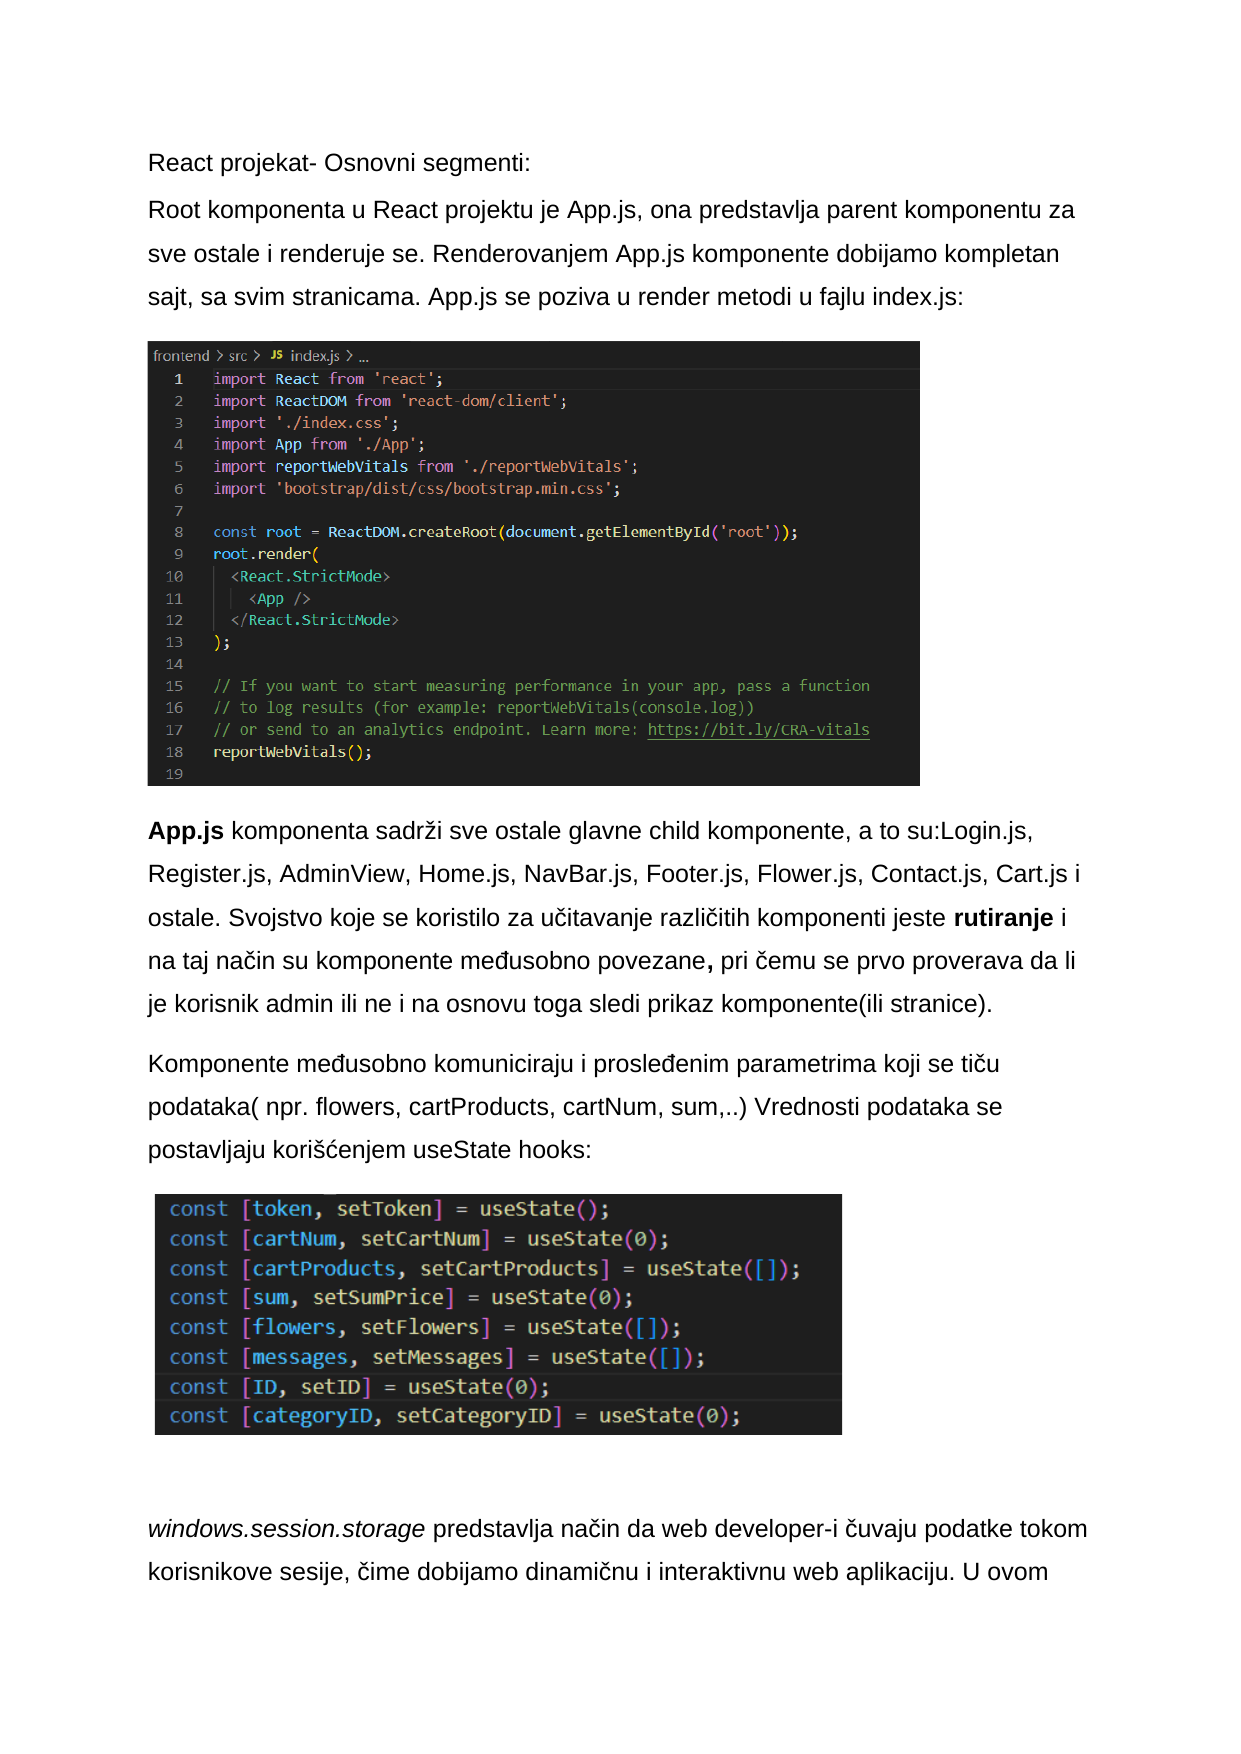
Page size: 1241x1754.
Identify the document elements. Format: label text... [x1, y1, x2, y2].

text Root komponenta u React projektu je App.js, ona predstavlja parent komponentu za sve ostale i renderuje se. Renderovanjem App.js komponente dobijamo kompletan sajt, sa svim stranicama. App.js se poziva u render metodi u fajlu index.js: [148, 195, 1092, 310]
picture [154, 1194, 843, 1435]
text Komponente međusobno komuniciraju i prosleđenim parametrima koji se tiču podataka( npr. flowers, cartProducts, cartNum, sum,..) Vrednosti podataka se postavljaju korišćenjem useState hooks: [148, 1048, 1092, 1163]
text React projekat- Osnovni segmenti: [148, 148, 1092, 176]
text App.js komponenta sadrži sve ostale glavne child komponente, a to su:Login.js, Register.js, AdminView, Home.js, NavBar.js, Footer.js, Flower.js, Contact.js, Cart.js i ostale. Svojstvo koje se koristilo za učitavanje različitih komponenti jeste rutiranje i na taj način su komponente međusobno povezane, pri čemu se prvo proverava da li je korisnik admin ili ne i na osnovu toga sledi prikaz komponente(ili stranice). [148, 816, 1092, 1017]
picture [147, 341, 920, 786]
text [148, 1514, 1092, 1586]
